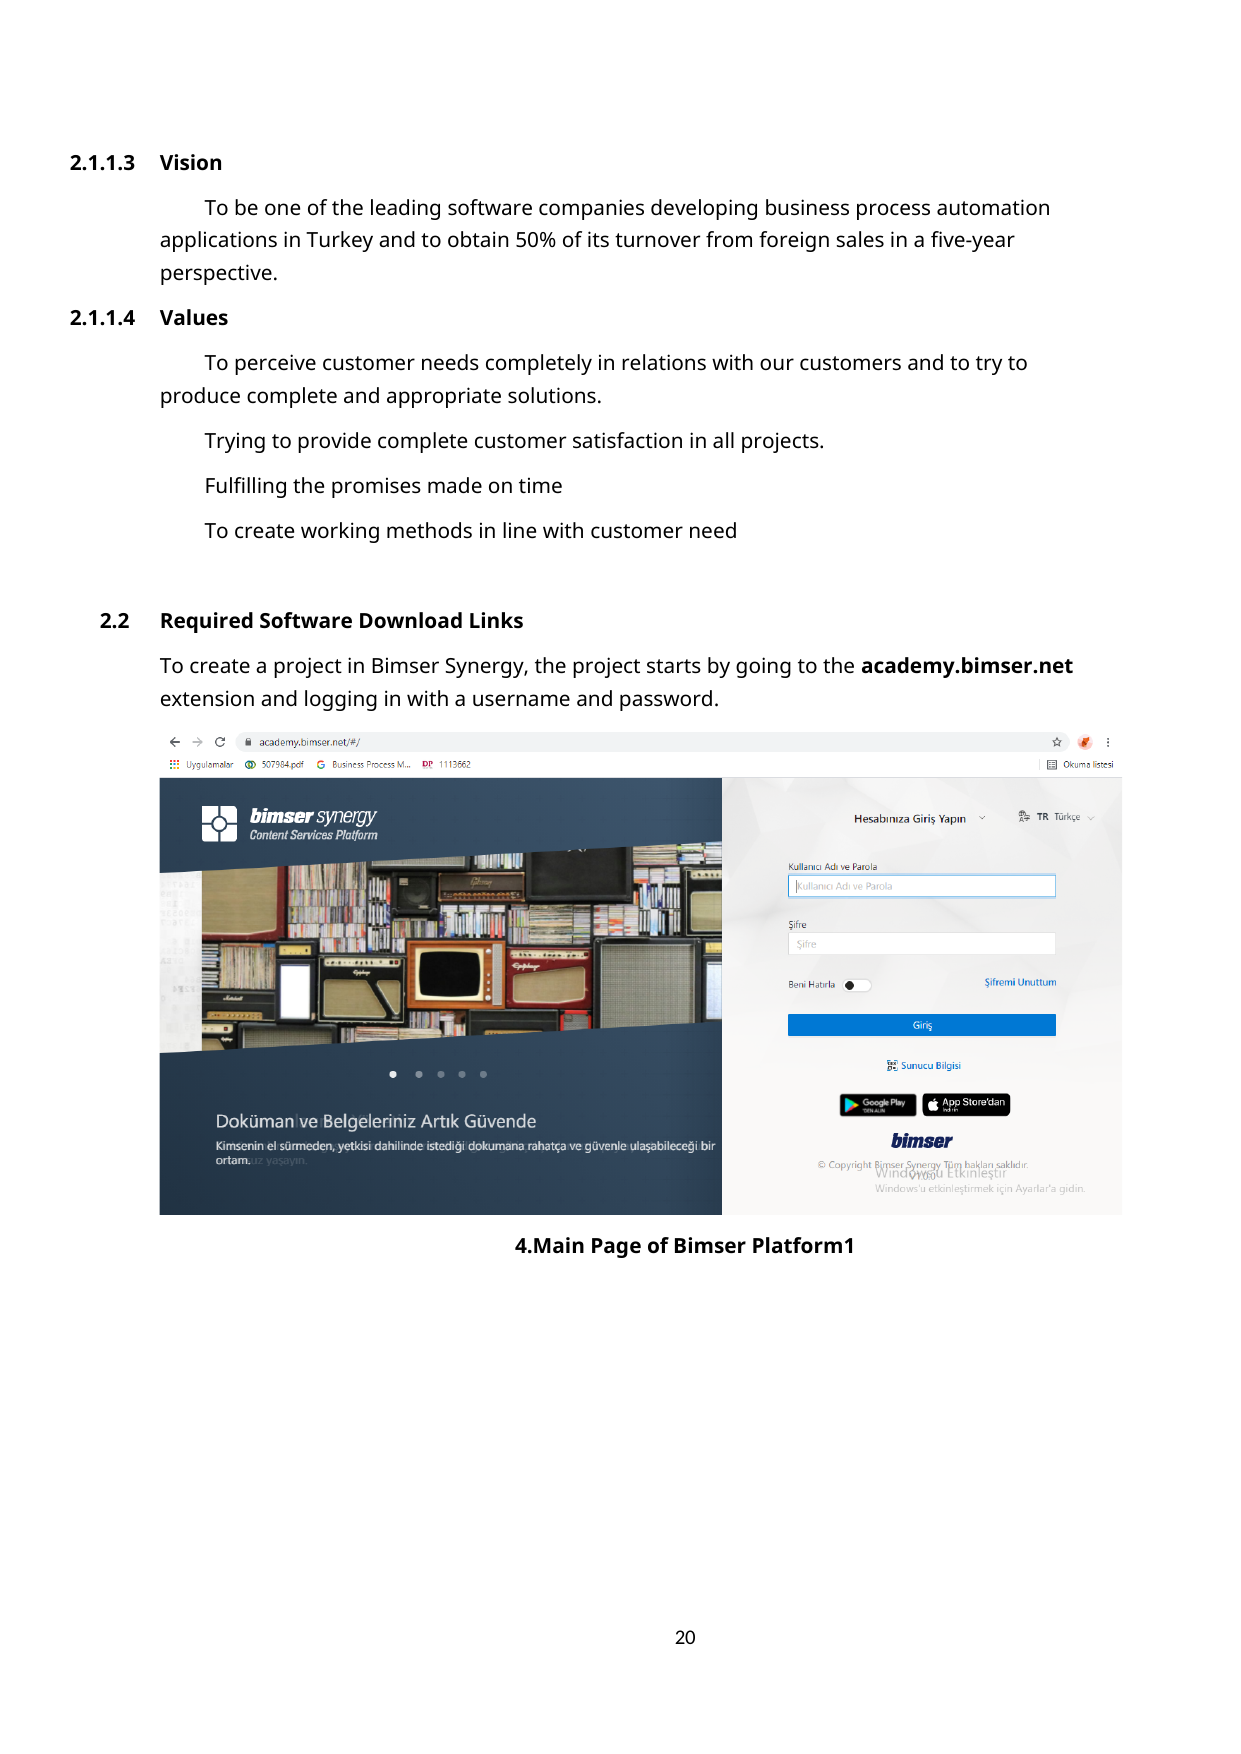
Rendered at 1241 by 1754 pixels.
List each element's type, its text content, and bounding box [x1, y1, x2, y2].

subtitle Values [69, 303, 1092, 332]
text Fulfilling the promises made on time [159, 471, 1092, 499]
text To be one of the leading software companies developing business process automation applications in Turkey and to obtain 50% of its turnover from foreign sales in a five-year perspective. [159, 193, 1092, 286]
subtitle Required Software Download Links [99, 606, 1092, 635]
text To perceive customer needs completely in relations with our customers and to try to produce complete and appropriate solutions. [159, 348, 1092, 409]
text To create working methods in line with customer need [159, 516, 1092, 544]
text 4.Main Page of Bimser Platform1 [278, 1231, 1092, 1260]
subtitle Vision [69, 148, 1092, 176]
text Trying to provide complete customer satisfaction in all projects. [159, 426, 1092, 454]
text To create a project in Bimser Synergy, the project starts by going to the academy.bimser.net extension and logging in with a username and password. [159, 651, 1092, 712]
picture [159, 729, 1123, 1215]
